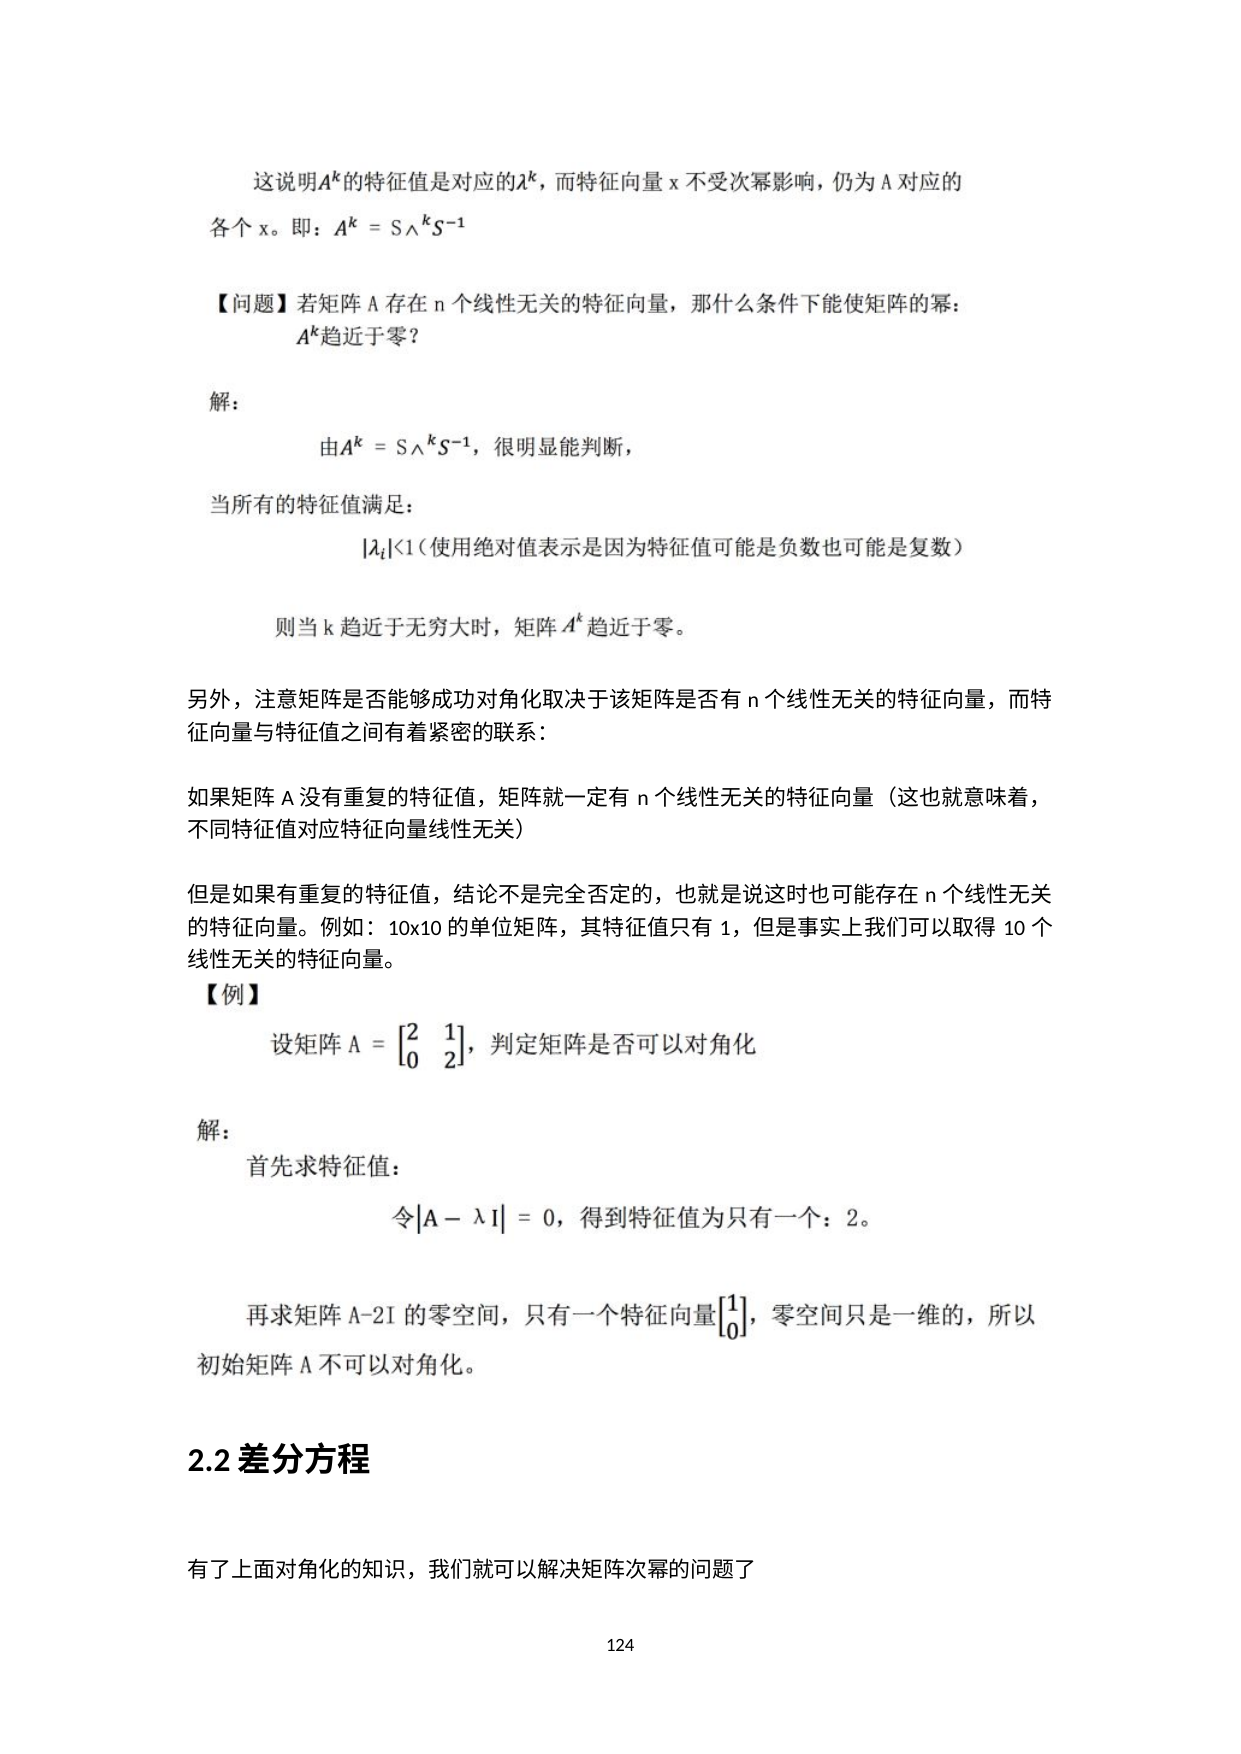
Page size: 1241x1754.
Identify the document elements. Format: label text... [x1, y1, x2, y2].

subtitle 2.2 差分方程 [187, 1424, 1053, 1489]
picture [187, 974, 1053, 1388]
text 如果矩阵 A 没有重复的特征值，矩阵就一定有 n 个线性无关的特征向量（这也就意味着，不同特征值对应特征向量线性无关） [187, 779, 1053, 844]
text 但是如果有重复的特征值，结论不是完全否定的，也就是说这时也可能存在 n 个线性无关的特征向量。例如：10x10 的单位矩阵，其特征值只有 1，但是事实上我们可以取得 10 个线性无关的特征向量。 [187, 877, 1053, 974]
picture [187, 162, 1053, 641]
text 有了上面对角化的知识，我们就可以解决矩阵次幂的问题了 [187, 1551, 1053, 1584]
text 另外，注意矩阵是否能够成功对角化取决于该矩阵是否有 n 个线性无关的特征向量，而特征向量与特征值之间有着紧密的联系： [187, 682, 1053, 747]
